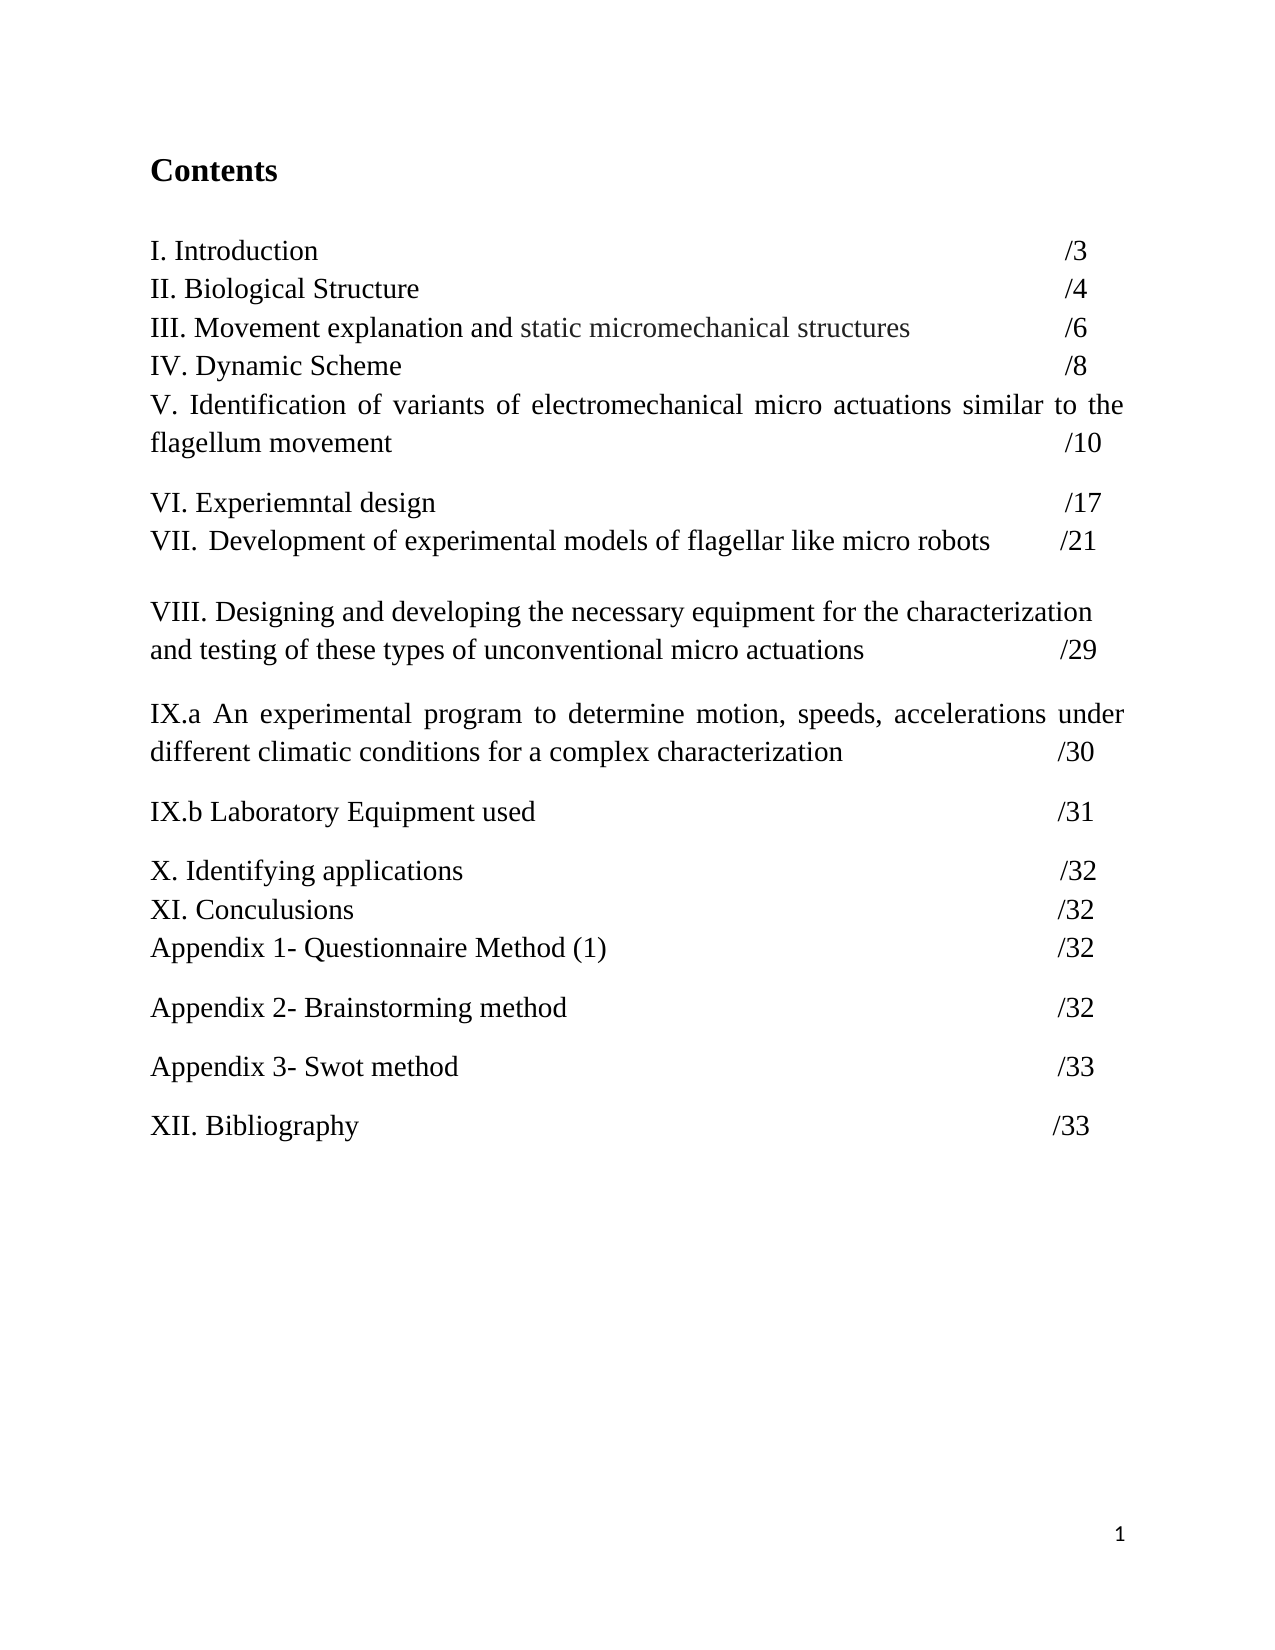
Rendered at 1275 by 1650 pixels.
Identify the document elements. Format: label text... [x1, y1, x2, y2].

text X. Identifying applications /32 [150, 853, 1125, 887]
text III. Movement explanation and static micromechanical structures /6 [150, 310, 520, 343]
text XI. Conculusions /32 [150, 892, 1125, 925]
text IX.b Laboratory Equipment used /31 [150, 794, 347, 827]
text VI. Experiemntal design /17 [150, 485, 1125, 518]
text XII. Bibliography /33 [150, 1108, 1125, 1142]
text IX.a An experimental program to determine motion, speeds, accelerations under different climatic conditions for a complex characterization /30 [150, 696, 1125, 768]
text Contents [150, 150, 1125, 188]
text I. Introduction /3 [150, 233, 1125, 266]
text IV. Dynamic Scheme /8 [150, 348, 1125, 382]
text Appendix 2- Brainstorming method /32 [150, 990, 1125, 1023]
text V. Identification of variants of electromechanical micro actuations similar to the flagellum movement /10 [150, 387, 1125, 459]
text VIII. Designing and developing the necessary equipment for the characterization and testing of these types of unconventional micro actuations /29 [150, 594, 1125, 666]
text Appendix 3- Swot method /33 [150, 1049, 1125, 1083]
text III. Movement explanation and static micromechanical structures /6 [911, 310, 1125, 343]
text VII. Development of experimental models of flagellar like micro robots /21 [150, 523, 1125, 557]
text Appendix 1- Questionnaire Method (1) /32 [150, 930, 1125, 964]
text II. Biological Structure /4 [150, 271, 1125, 305]
text IX.b Laboratory Equipment used /31 [536, 794, 1125, 827]
